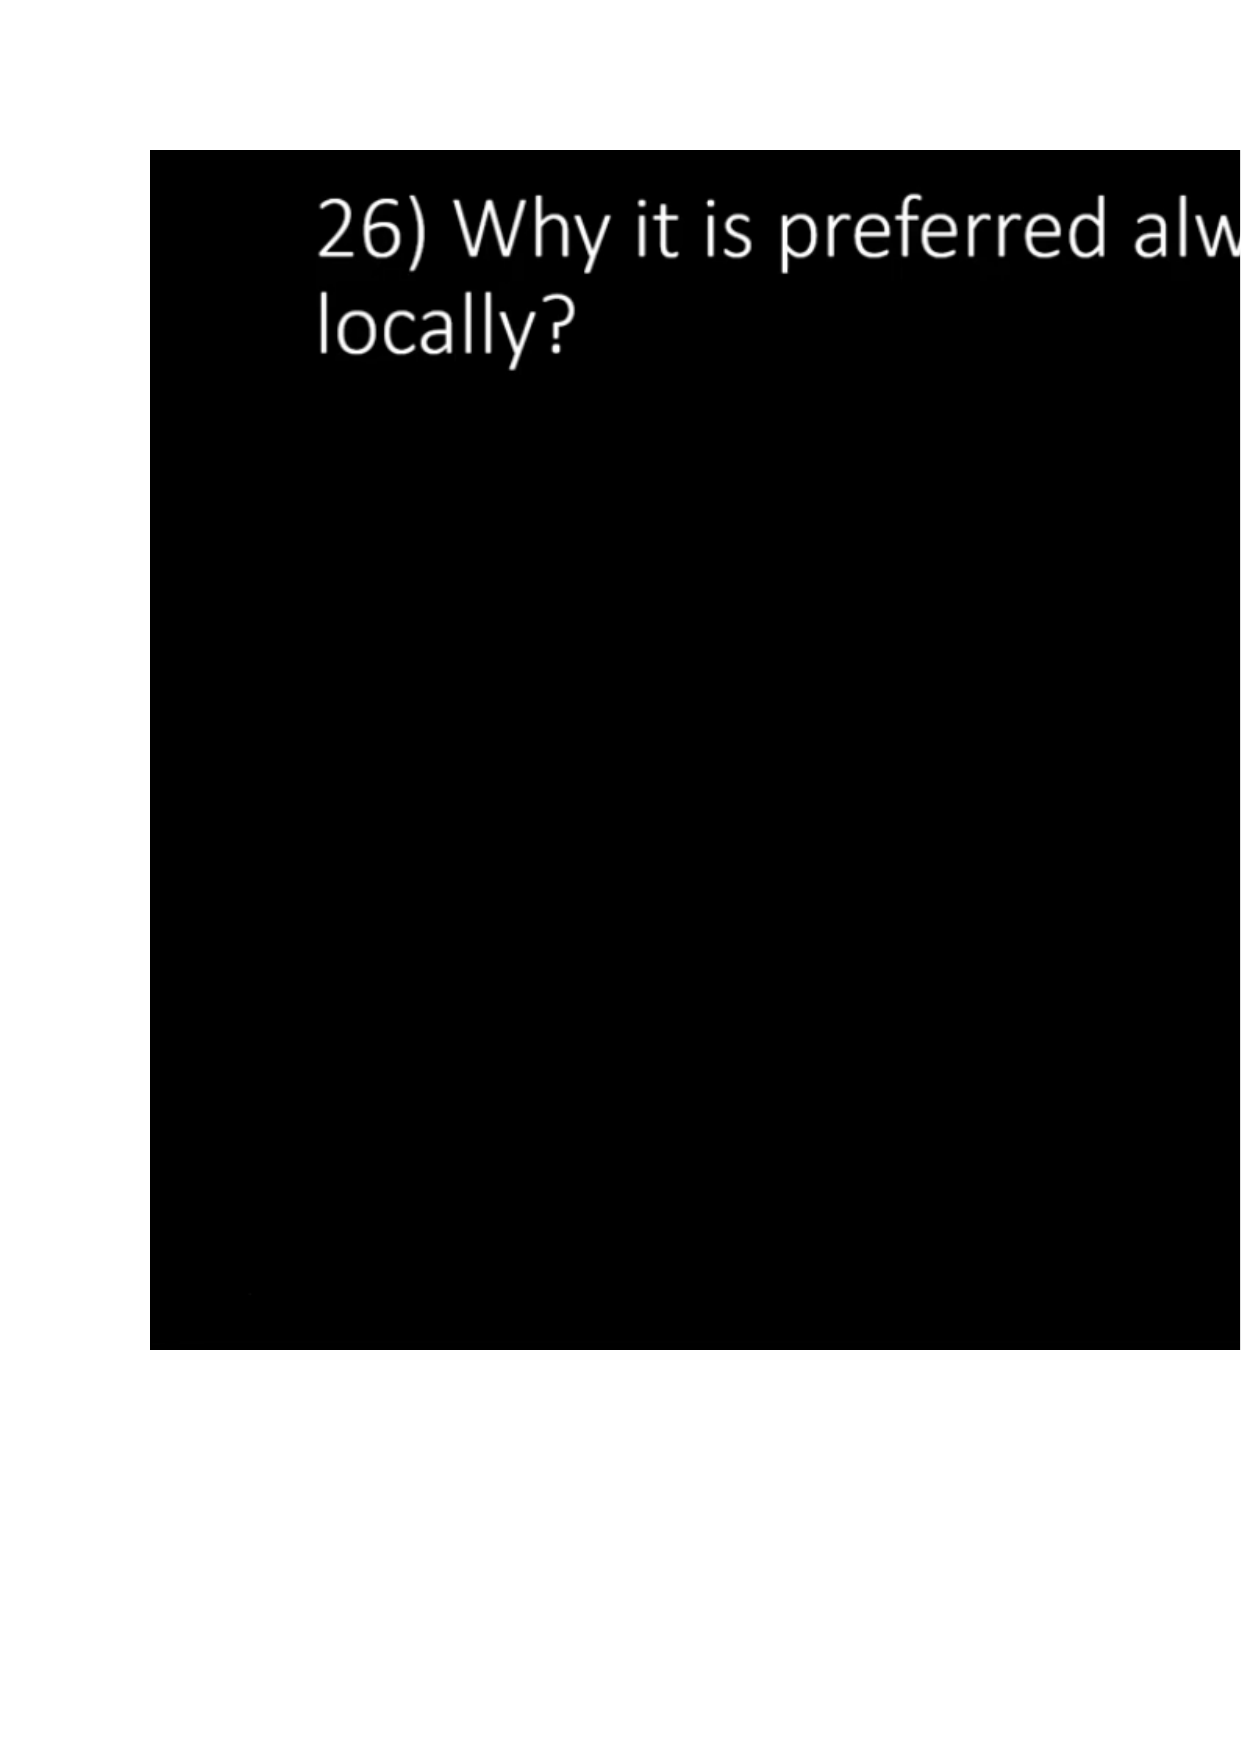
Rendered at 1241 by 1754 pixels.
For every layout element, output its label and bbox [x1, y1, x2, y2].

picture [150, 150, 1241, 1350]
